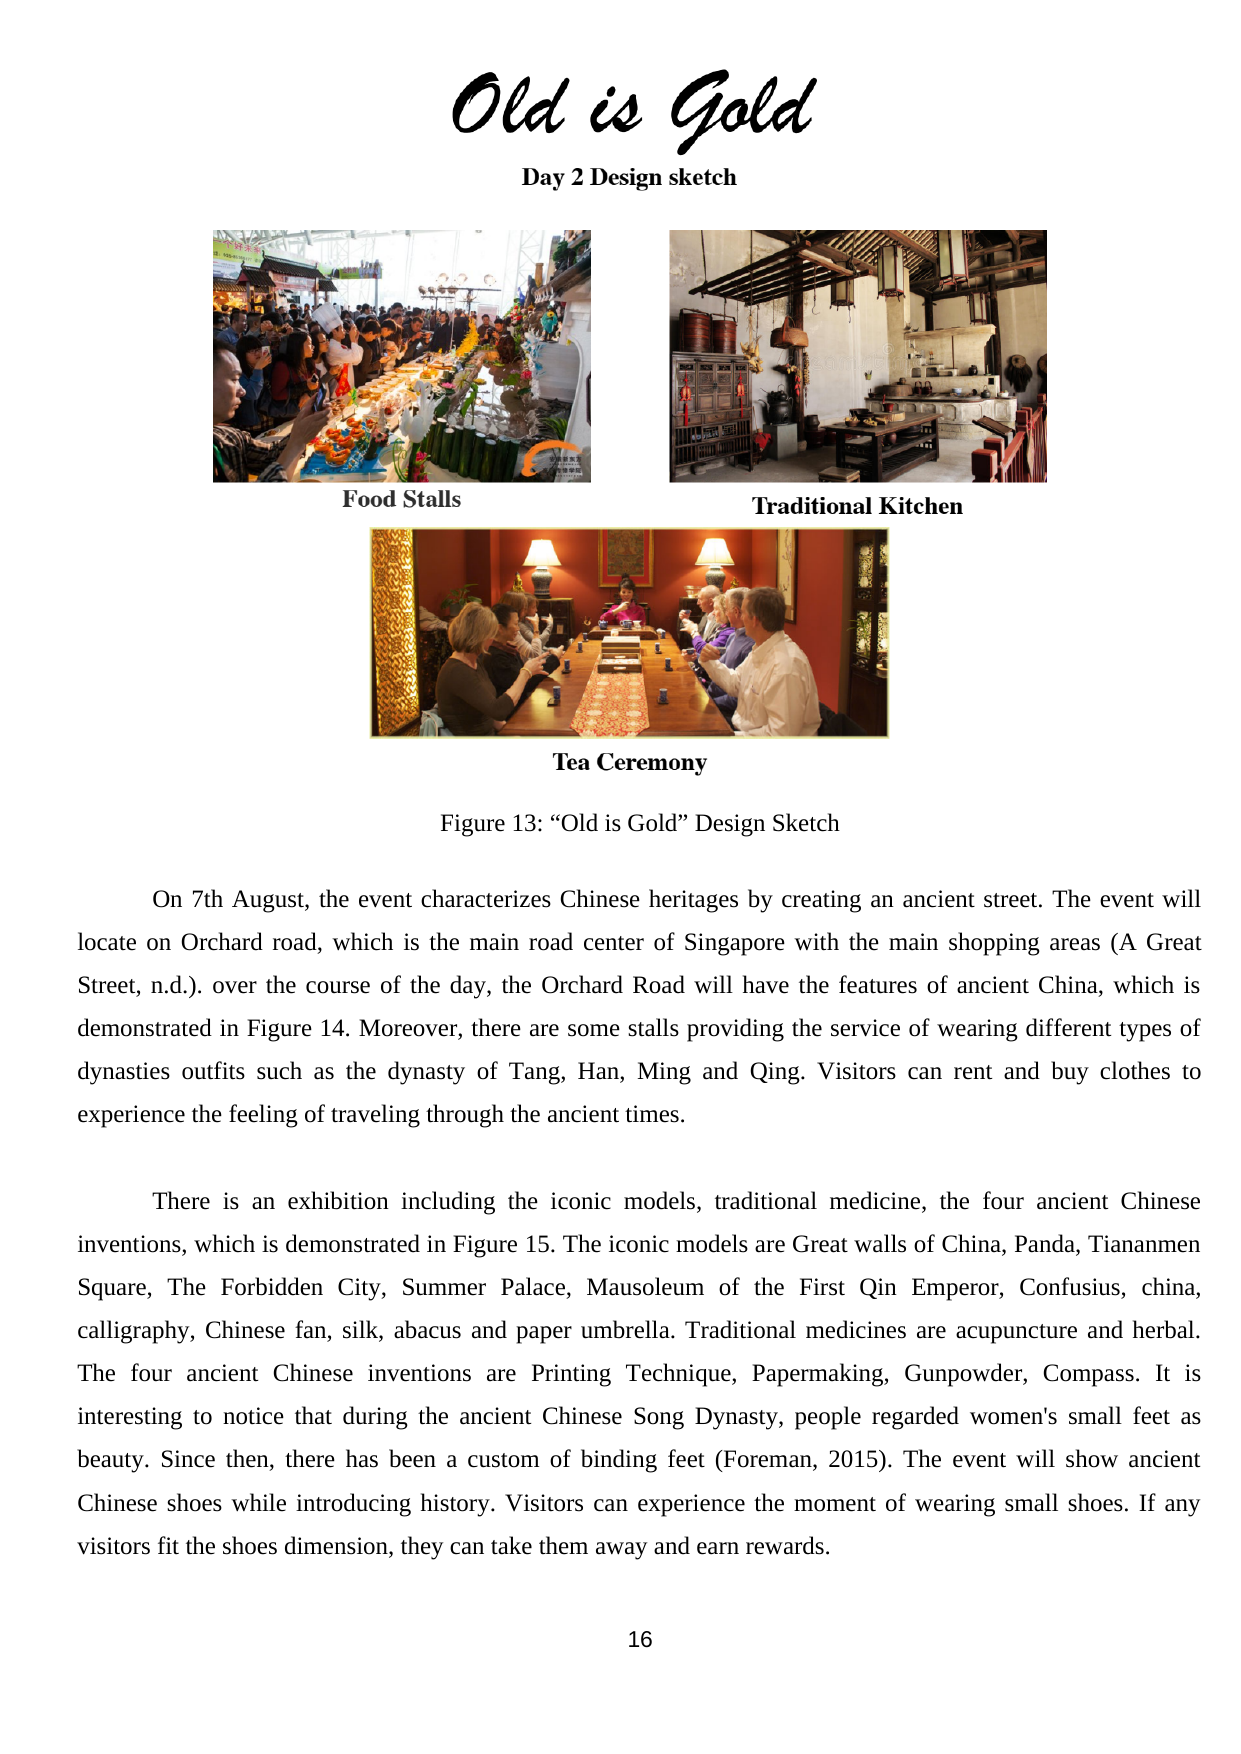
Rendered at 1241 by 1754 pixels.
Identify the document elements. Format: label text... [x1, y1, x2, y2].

text On 7th August, the event characterizes Chinese heritages by creating an ancient street. The event will locate on Orchard road, which is the main road center of Singapore with the main shopping areas (A Great Street, n.d.). over the course of the day, the Orchard Road will have the features of ancient China, which is demonstrated in Figure 14. Moreover, there are some stalls providing the service of wearing different types of dynasties outfits such as the dynasty of Tang, Han, Ming and Qing. Visitors can rent and buy clothes to experience the feeling of traveling through the ancient times. [77, 884, 1203, 1128]
text There is an exhibition including the iconic models, traditional medicine, the four ancient Chinese inventions, which is demonstrated in Figure 15. The iconic models are Great walls of China, Panda, Tiananmen Square, The Forbidden City, Summer Palace, Mausoleum of the First Qin Emperor, Confusius, china, calligraphy, Chinese fan, silk, abacus and paper umbrella. Traditional medicines are acupuncture and herbal. The four ancient Chinese inventions are Printing Technique, Papermaking, Gunpowder, Compass. It is interesting to notice that during the ancient Chinese Song Dynasty, people regarded women's small feet as beauty. Since then, there has been a custom of binding feet (Foreman, 2015). The event will show ancient Chinese shoes while introducing history. Visitors can experience the moment of wearing small shoes. If any visitors fit the shoes dimension, they can take them away and earn rewards. [77, 1186, 1203, 1559]
text Figure 13: “Old is Gold” Design Sketch [77, 808, 1203, 837]
